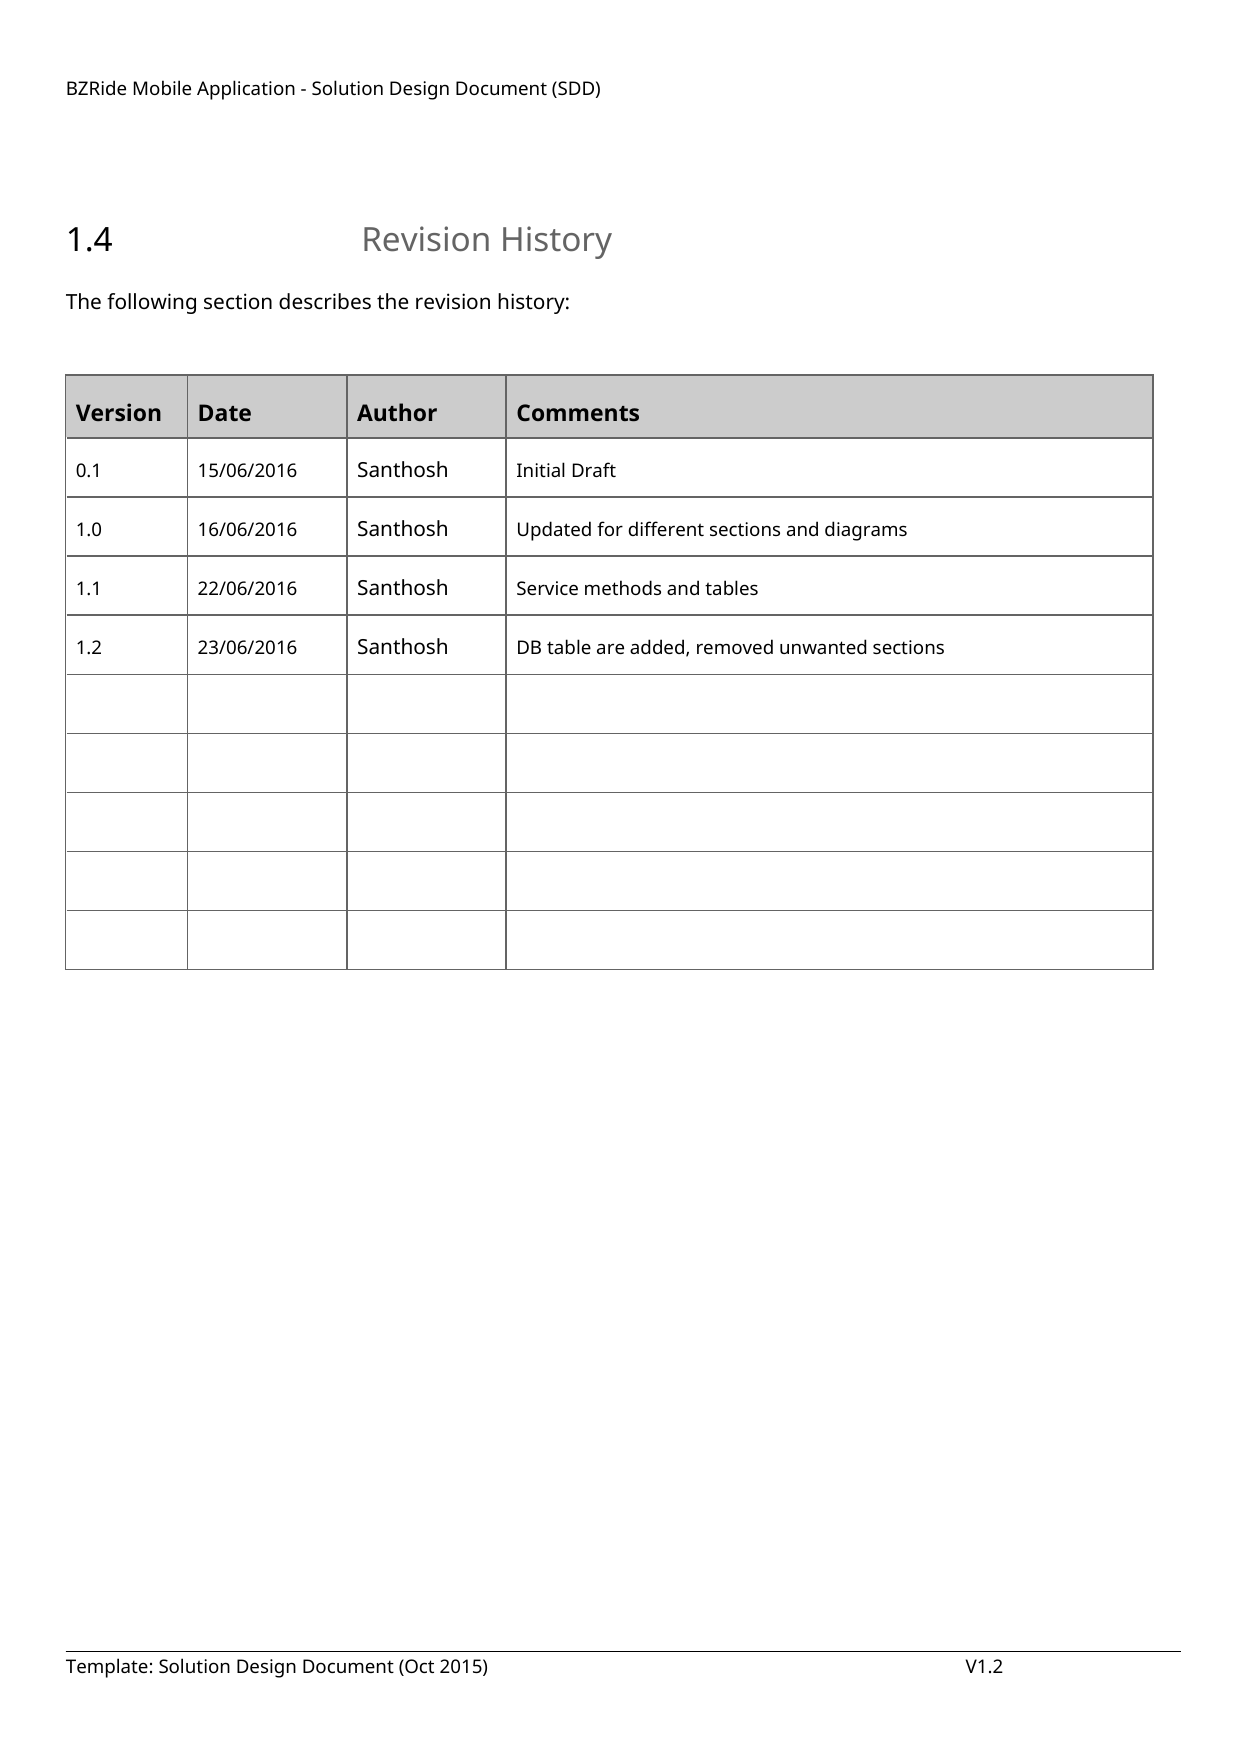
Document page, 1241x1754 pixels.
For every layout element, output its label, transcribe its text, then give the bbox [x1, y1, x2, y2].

table_cell 1.2 [66, 615, 187, 673]
table_header Comments [507, 376, 1152, 437]
table_cell [66, 852, 187, 910]
table_cell 0.1 [66, 438, 187, 496]
table_header Date [188, 376, 346, 437]
table_cell [66, 734, 187, 792]
table_cell [188, 852, 346, 910]
table_cell Updated for different sections and diagrams [507, 498, 1152, 555]
table_cell Santhosh [348, 498, 505, 555]
table_cell 1.1 [66, 556, 187, 614]
text The following section describes the revision history: [66, 286, 1181, 316]
table_cell [348, 852, 505, 910]
table_cell [188, 675, 346, 732]
table_cell [507, 852, 1152, 910]
table_cell [507, 793, 1152, 851]
table_cell Service methods and tables [507, 557, 1152, 614]
table_cell [348, 675, 505, 732]
table_cell [348, 911, 505, 969]
table_cell DB table are added, removed unwanted sections [507, 616, 1152, 673]
table_cell Santhosh [348, 439, 505, 496]
table_cell 23/06/2016 [188, 616, 346, 673]
table_cell [348, 734, 505, 792]
table_cell [188, 793, 346, 851]
table_header Version [66, 376, 187, 437]
table_cell Santhosh [348, 557, 505, 614]
table_cell [507, 911, 1152, 969]
table_cell [188, 734, 346, 792]
table_cell Initial Draft [507, 439, 1152, 496]
table_cell [66, 793, 187, 851]
table_cell 1.0 [66, 497, 187, 555]
table_header Author [348, 376, 505, 437]
table_cell 22/06/2016 [188, 557, 346, 614]
table_cell [66, 675, 187, 732]
table_cell 16/06/2016 [188, 498, 346, 555]
table_cell [188, 911, 346, 969]
table_cell [507, 734, 1152, 792]
subtitle Revision History [66, 212, 1181, 261]
table_cell [348, 793, 505, 851]
table_cell Santhosh [348, 616, 505, 673]
table_cell [66, 911, 187, 969]
table_cell 15/06/2016 [188, 439, 346, 496]
table_cell [507, 675, 1152, 732]
